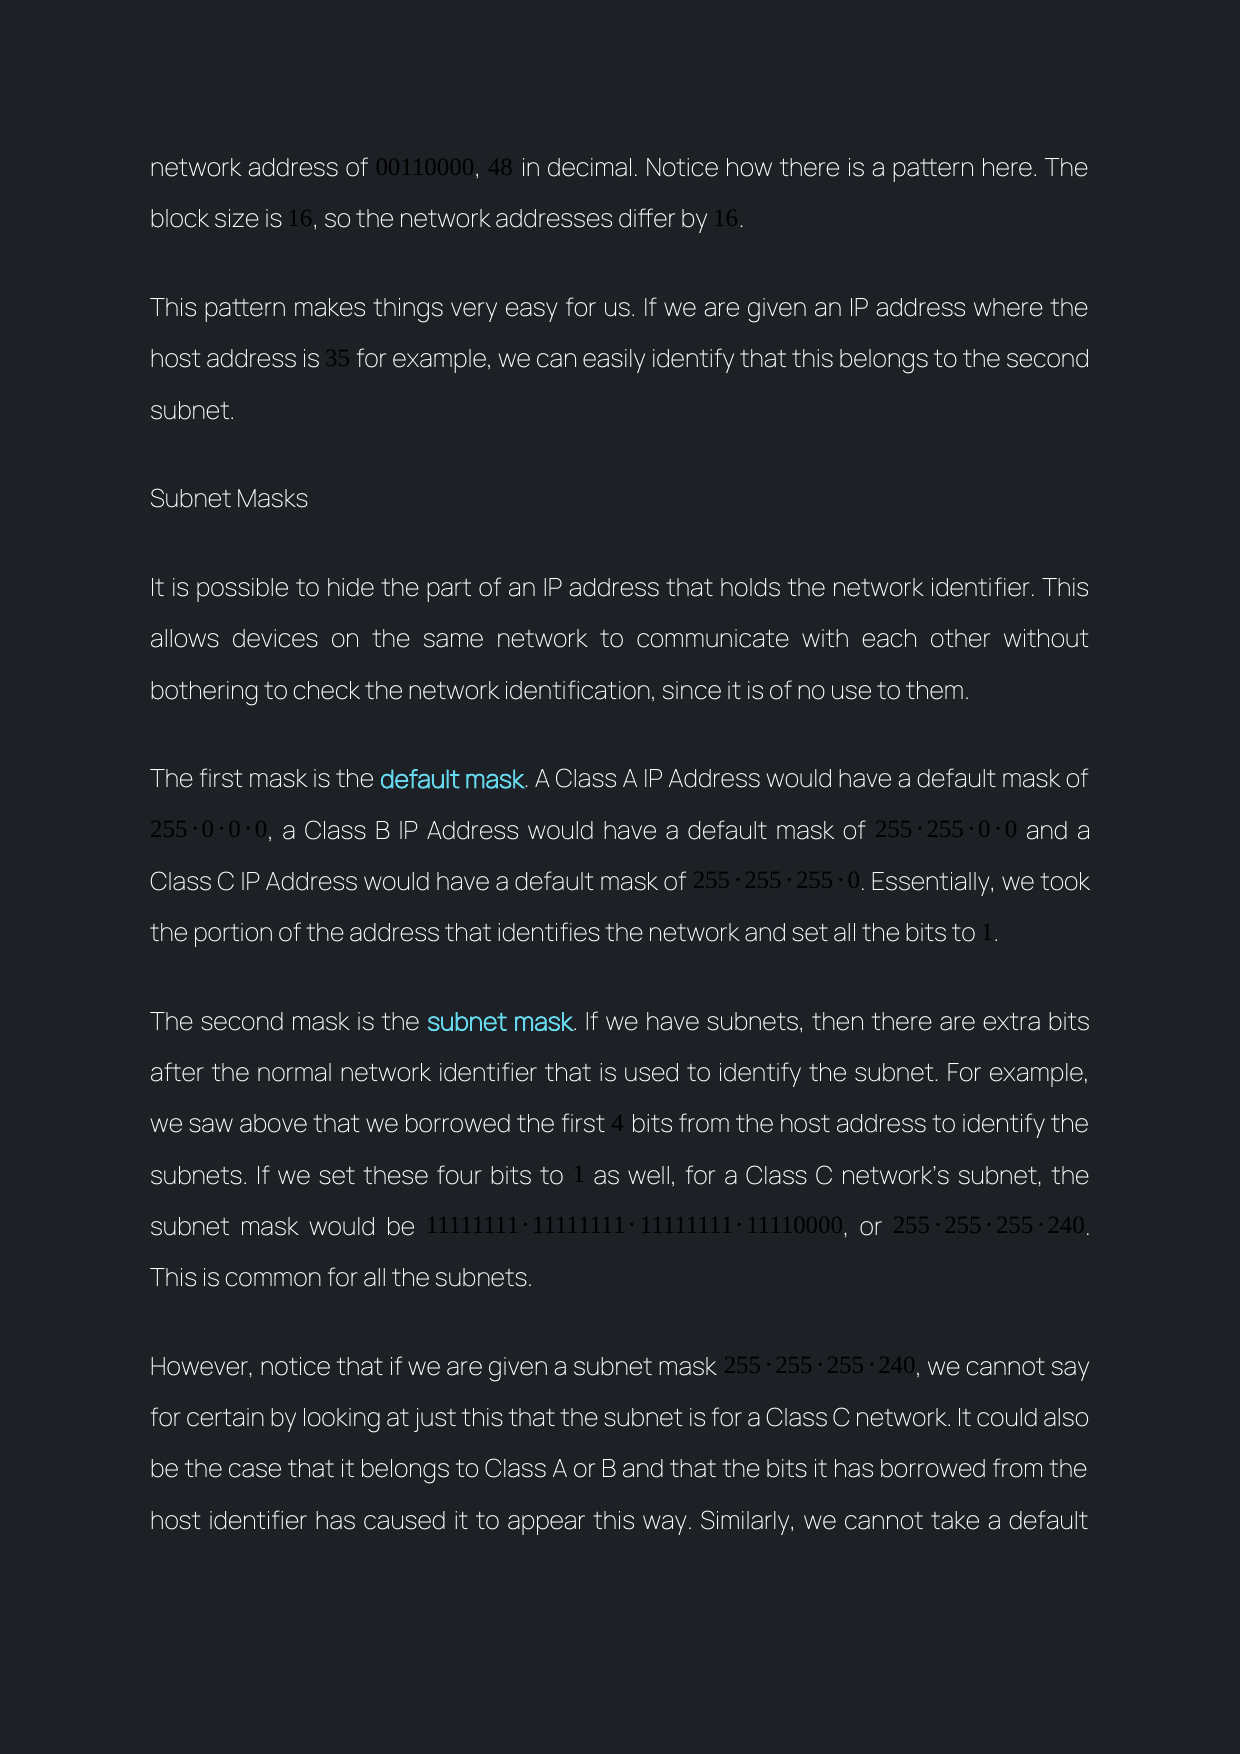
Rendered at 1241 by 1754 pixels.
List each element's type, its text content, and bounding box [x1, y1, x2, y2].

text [150, 1349, 1090, 1537]
text The second mask is the subnet mask. If we have subnets, then there are extra bits after the normal network identifier that is used to identify the subnet. For example, we saw above that we borrowed the first bits from the host address to identify the subnets. If we set these four bits to as well, for a Class C network’s subnet, the subnet mask would be , or . This is common for all the subnets. [150, 1004, 1090, 1294]
text It is possible to hide the part of an IP address that holds the network identifier. This allows devices on the same network to communicate with each other without bothering to check the network identification, since it is of no use to them. [150, 570, 1090, 707]
text This pattern makes things very easy for us. If we are given an IP address where the host address is for example, we can easily identify that this belongs to the second subnet. [150, 290, 1090, 427]
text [150, 150, 1090, 235]
text The first mask is the default mask. A Class A IP Address would have a default mask of , a Class B IP Address would have a default mask of and a Class C IP Address would have a default mask of . Essentially, we took the portion of the address that identifies the network and set all the bits to . [150, 761, 1090, 949]
subtitle Subnet Masks [150, 481, 1090, 515]
